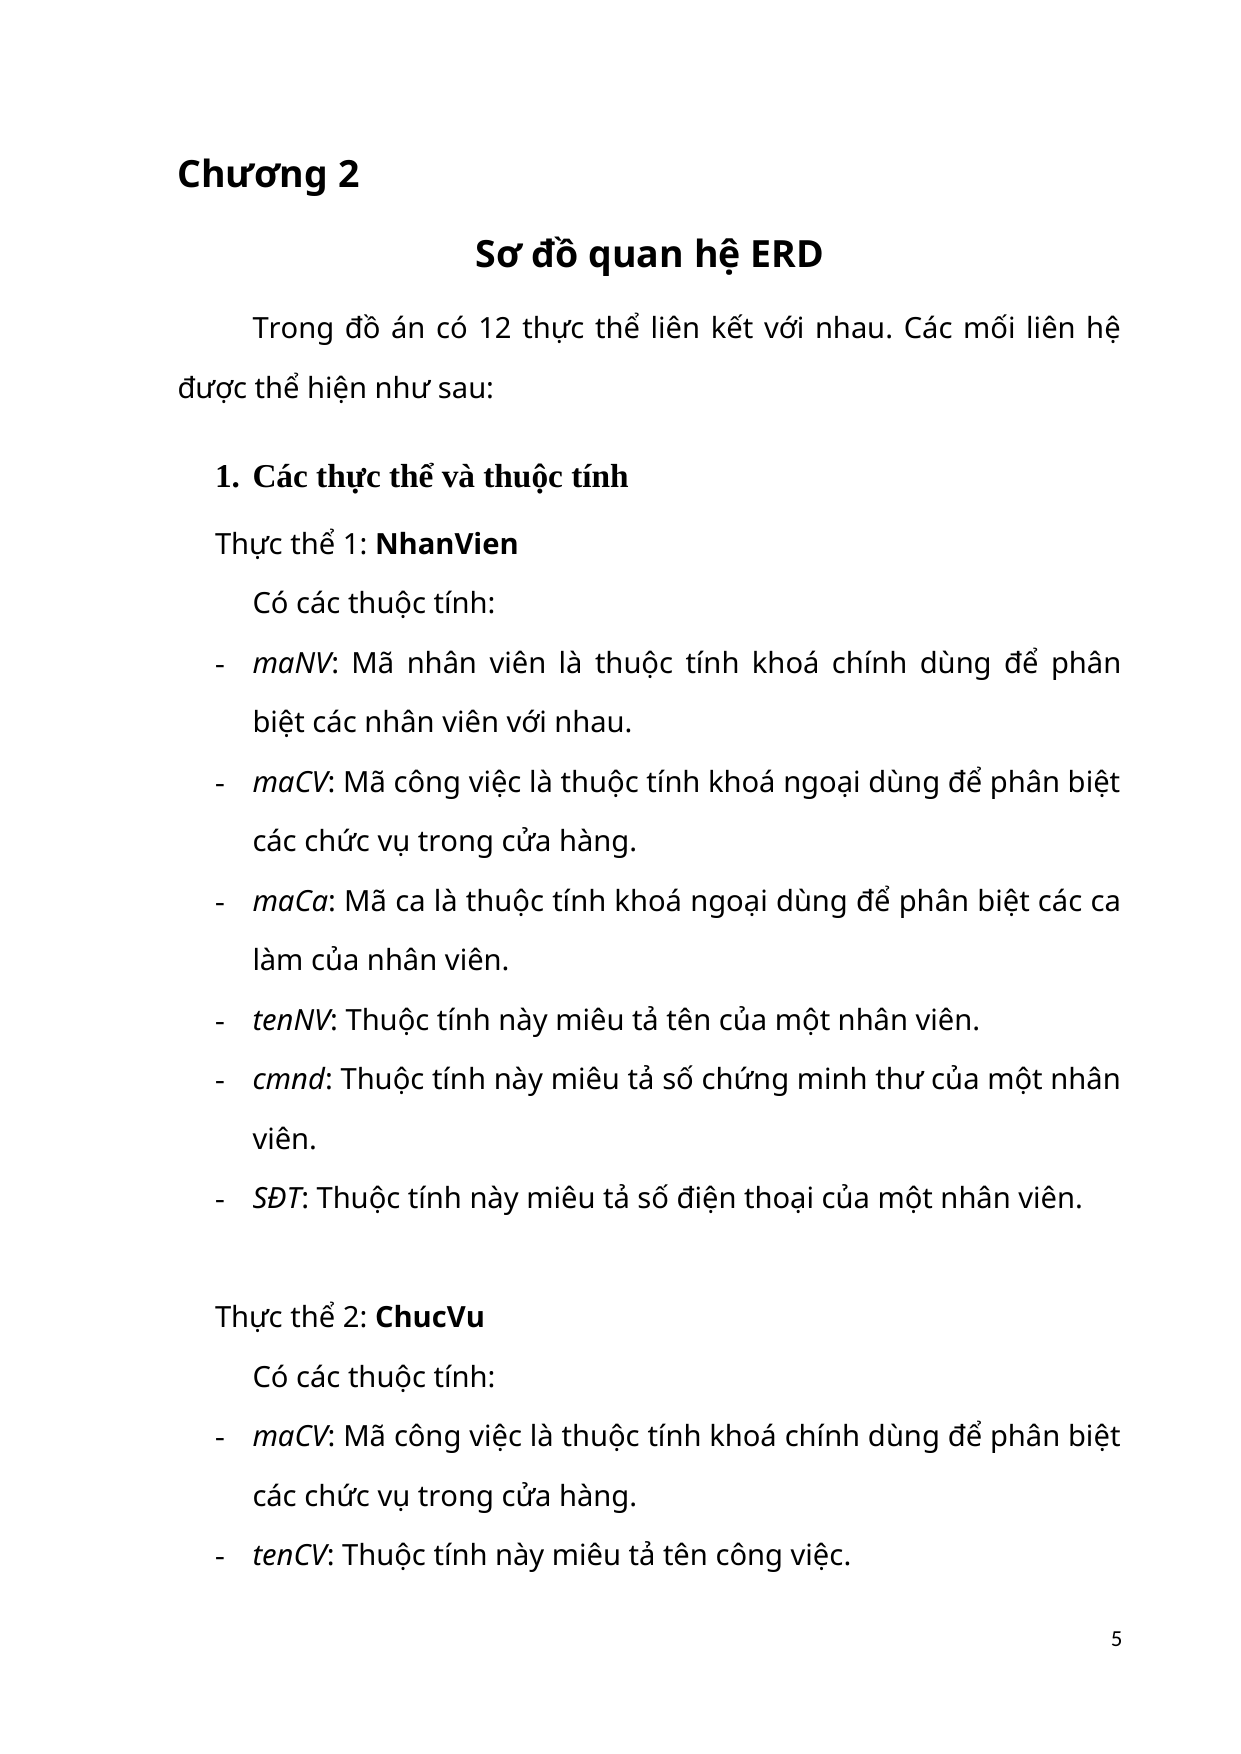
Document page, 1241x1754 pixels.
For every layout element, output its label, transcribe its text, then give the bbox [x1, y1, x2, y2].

list cmnd: Thuộc tính này miêu tả số chứng minh thư của một nhân viên. [215, 1059, 1122, 1158]
list tenNV: Thuộc tính này miêu tả tên của một nhân viên. [215, 999, 1122, 1039]
subtitle Các thực thể và thuộc tính [215, 456, 1122, 494]
list maCV: Mã công việc là thuộc tính khoá chính dùng để phân biệt các chức vụ trong cửa hàng. [215, 1416, 1122, 1515]
list SĐT: Thuộc tính này miêu tả số điện thoại của một nhân viên. [215, 1178, 1122, 1217]
text Thực thể 2: ChucVu [177, 1297, 1122, 1336]
text Thực thể 1: NhanVien [215, 523, 1122, 563]
list maNV: Mã nhân viên là thuộc tính khoá chính dùng để phân biệt các nhân viên với nhau. [215, 642, 1122, 741]
text Trong đồ án có 12 thực thể liên kết với nhau. Các mối liên hệ được thể hiện như sau: [177, 308, 1122, 407]
text Có các thuộc tính: [177, 1356, 1122, 1396]
subtitle Sơ đồ quan hệ ERD [177, 227, 1122, 278]
list maCV: Mã công việc là thuộc tính khoá ngoại dùng để phân biệt các chức vụ trong cửa hàng. [215, 761, 1122, 860]
list maCa: Mã ca là thuộc tính khoá ngoại dùng để phân biệt các ca làm của nhân viên. [215, 880, 1122, 979]
text Có các thuộc tính: [215, 583, 1122, 622]
list tenCV: Thuộc tính này miêu tả tên công việc. [215, 1534, 1122, 1574]
subtitle Chương 2 [177, 147, 1122, 198]
